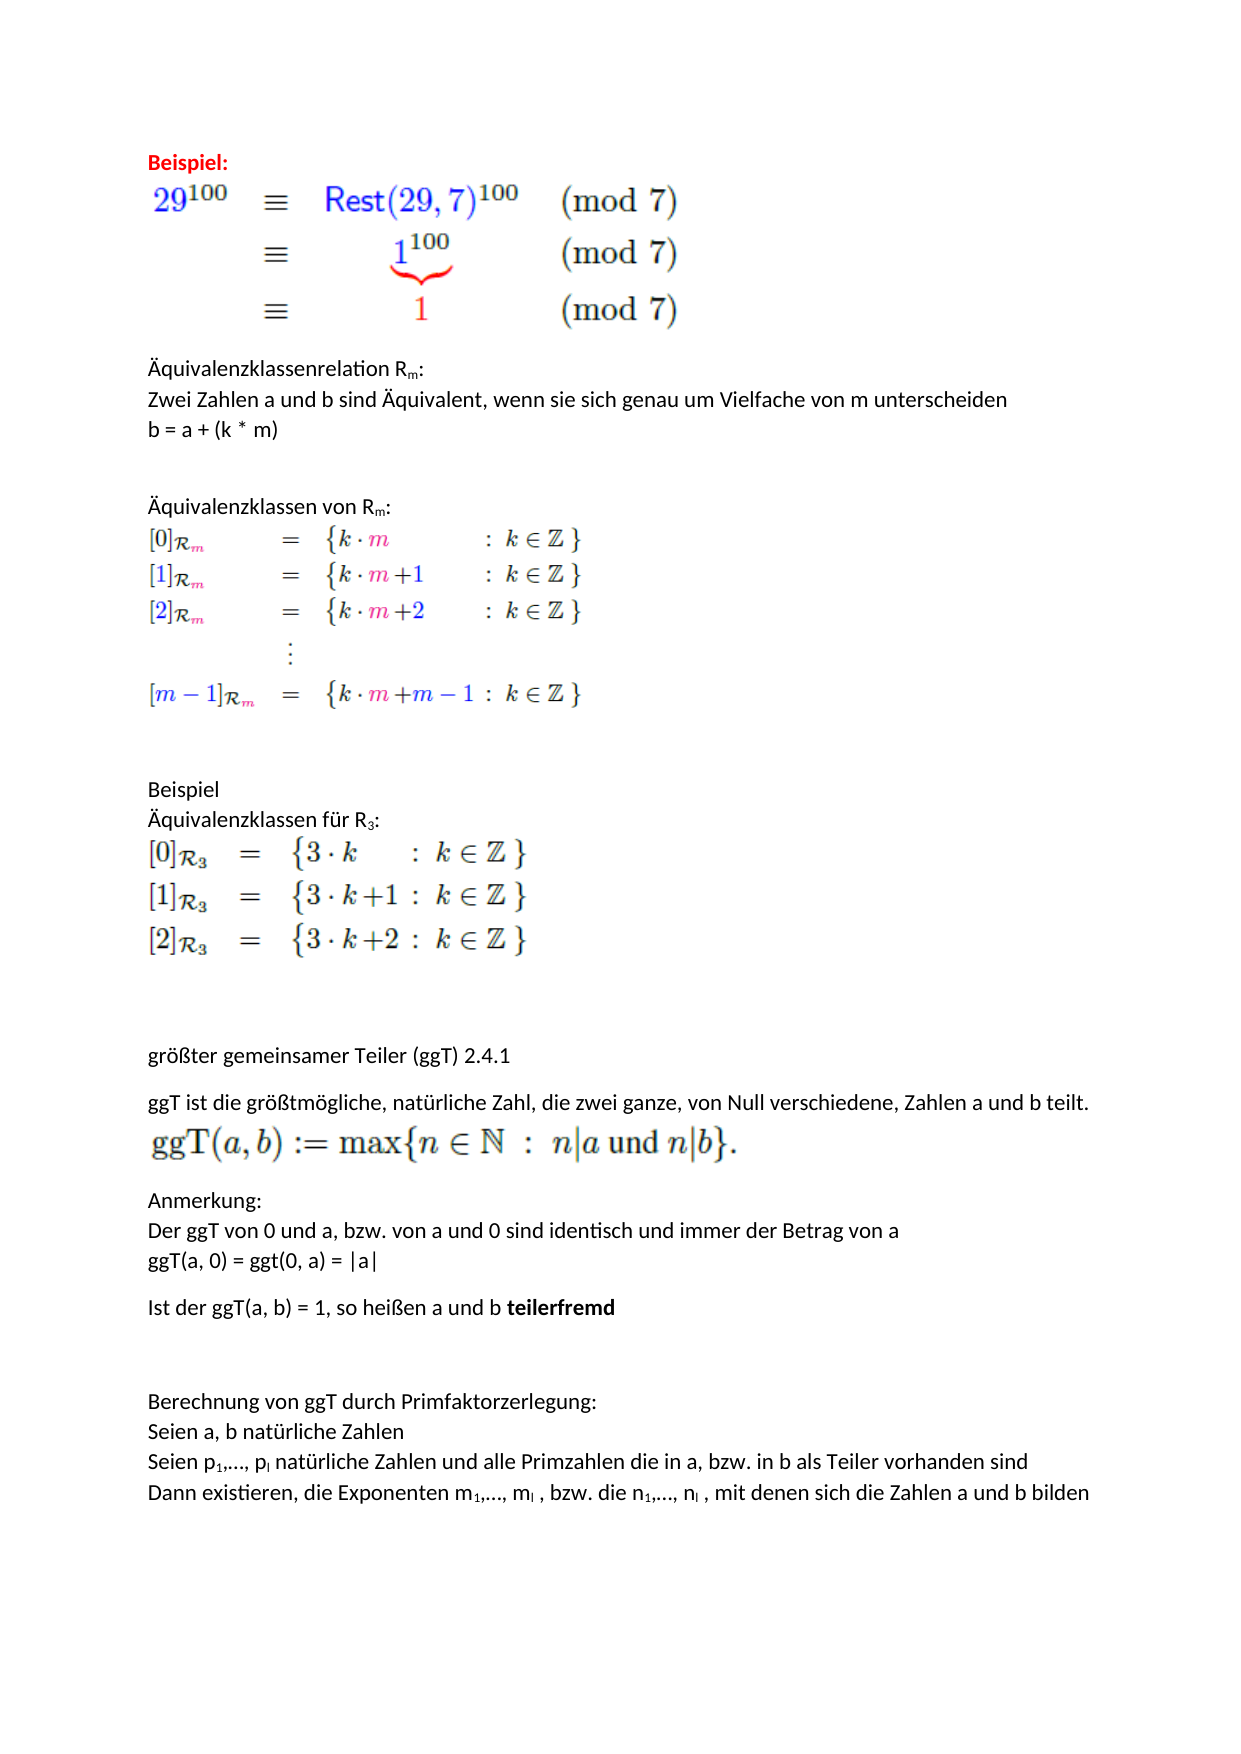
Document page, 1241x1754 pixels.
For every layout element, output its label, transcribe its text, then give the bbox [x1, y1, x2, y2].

text Äquivalenzklassenrelation Rm: Zwei Zahlen a und b sind Äquivalent, wenn sie sich genau um Vielfache von m unterscheiden b = a + (k * m) [148, 354, 1093, 473]
picture [147, 1118, 742, 1168]
text Anmerkung: Der ggT von 0 und a, bzw. von a und 0 sind identisch und immer der Betrag von a ggT(a, 0) = ggt(0, a) = |a| [148, 1186, 1093, 1274]
text Beispiel Äquivalenzklassen für R3: [148, 775, 1093, 993]
picture [147, 522, 586, 710]
text größter gemeinsamer Teiler (ggT) 2.4.1 [148, 1011, 1093, 1070]
text Ist der ggT(a, b) = 1, so heißen a und b teilerfremd [148, 1293, 1093, 1321]
picture [147, 177, 682, 336]
picture [147, 835, 528, 963]
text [148, 1387, 1093, 1506]
